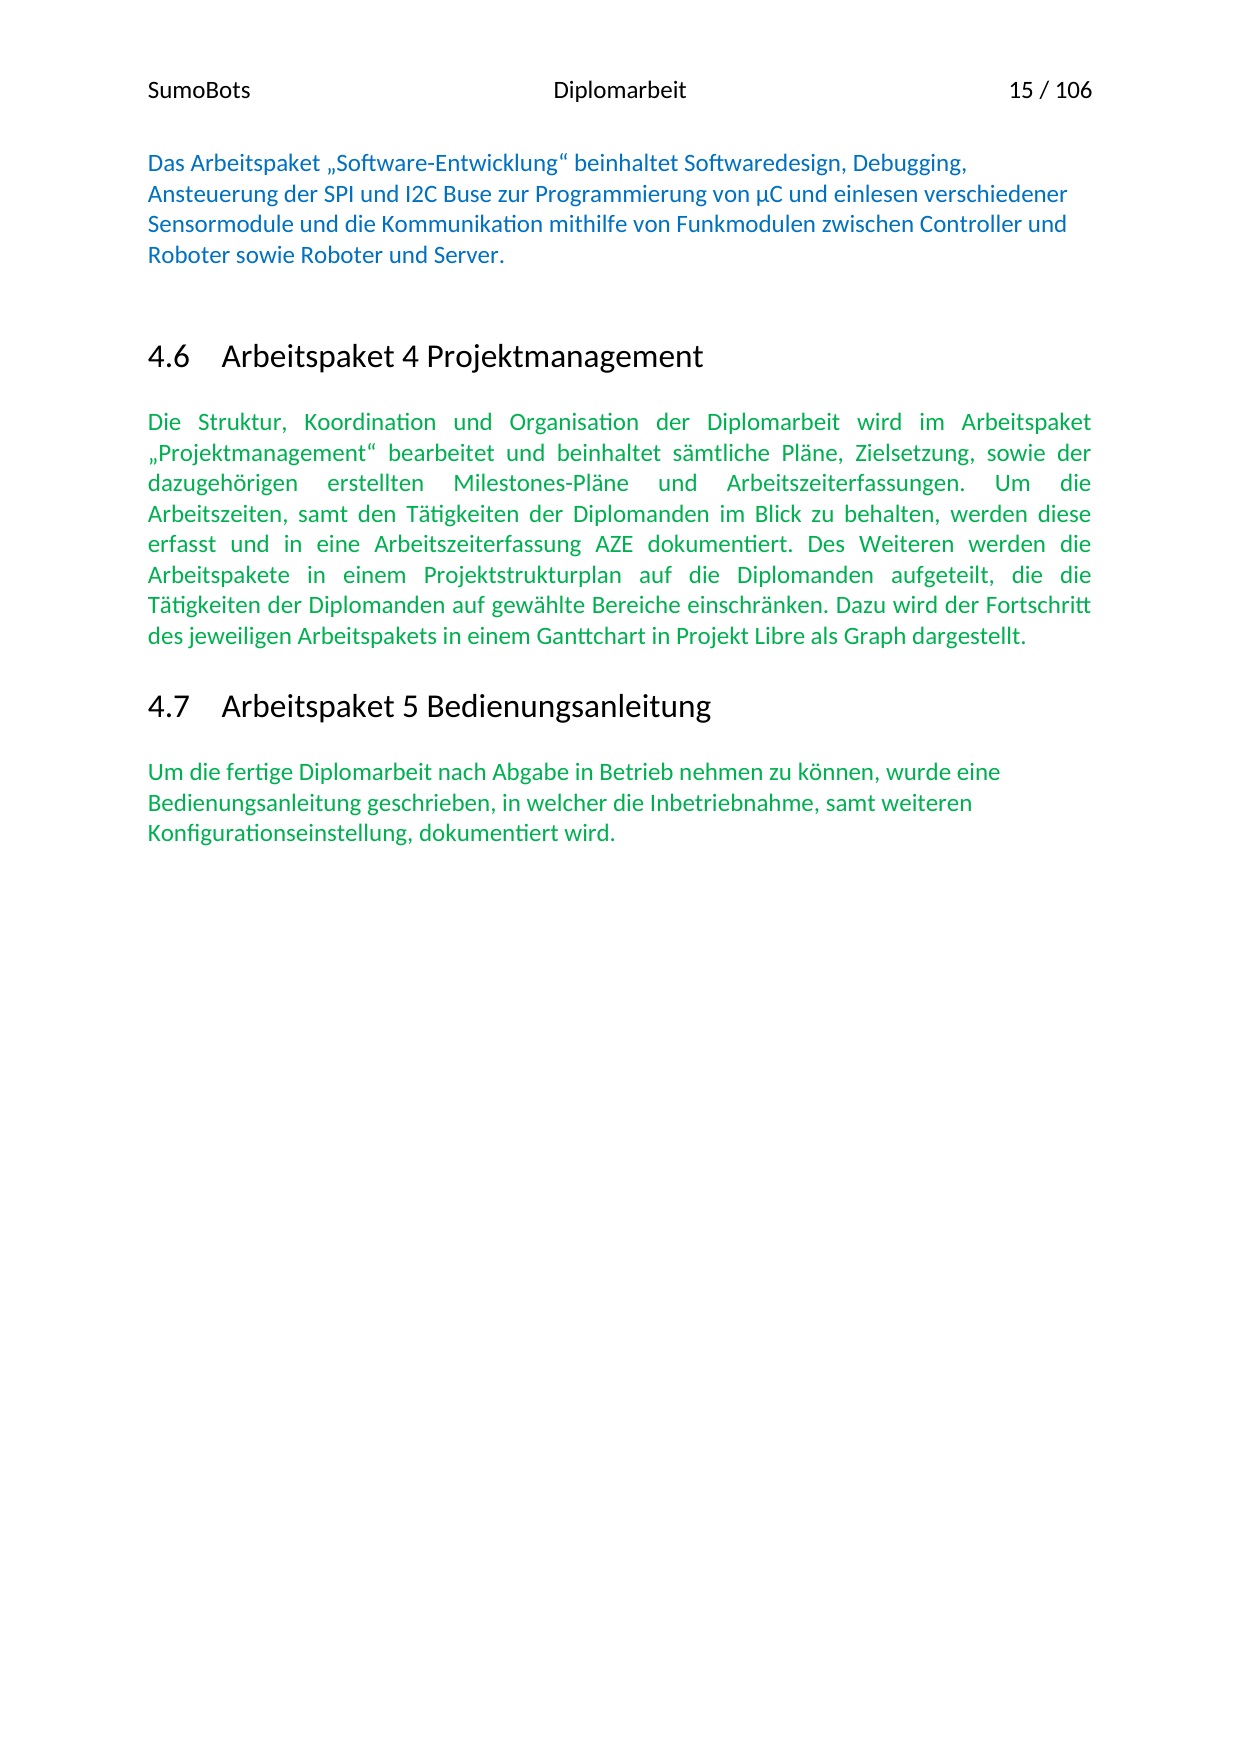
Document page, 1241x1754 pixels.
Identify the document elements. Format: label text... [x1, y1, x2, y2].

text Die Struktur, Koordination und Organisation der Diplomarbeit wird im Arbeitspaket „Projektmanagement“ bearbeitet und beinhaltet sämtliche Pläne, Zielsetzung, sowie der dazugehörigen erstellten Milestones-Pläne und Arbeitszeiterfassungen. Um die Arbeitszeiten, samt den Tätigkeiten der Diplomanden im Blick zu behalten, werden diese erfasst und in eine Arbeitszeiterfassung AZE dokumentiert. Des Weiteren werden die Arbeitspakete in einem Projektstrukturplan auf die Diplomanden aufgeteilt, die die Tätigkeiten der Diplomanden auf gewählte Bereiche einschränken. Dazu wird der Fortschritt des jeweiligen Arbeitspakets in einem Ganttchart in Projekt Libre als Graph dargestellt. [148, 406, 1093, 650]
subtitle Arbeitspaket 5 Bedienungsanleitung [148, 685, 1093, 726]
subtitle Arbeitspaket 4 Projektmanagement [148, 335, 1093, 376]
text Das Arbeitspaket „Software-Entwicklung“ beinhaltet Softwaredesign, Debugging, Ansteuerung der SPI und I2C Buse zur Programmierung von µC und einlesen verschiedener Sensormodule und die Kommunikation mithilfe von Funkmodulen zwischen Controller und Roboter sowie Roboter und Server. [148, 148, 1093, 270]
text Um die fertige Diplomarbeit nach Abgabe in Betrieb nehmen zu können, wurde eine Bedienungsanleitung geschrieben, in welcher die Inbetriebnahme, samt weiteren Konfigurationseinstellung, dokumentiert wird. [148, 756, 1093, 848]
